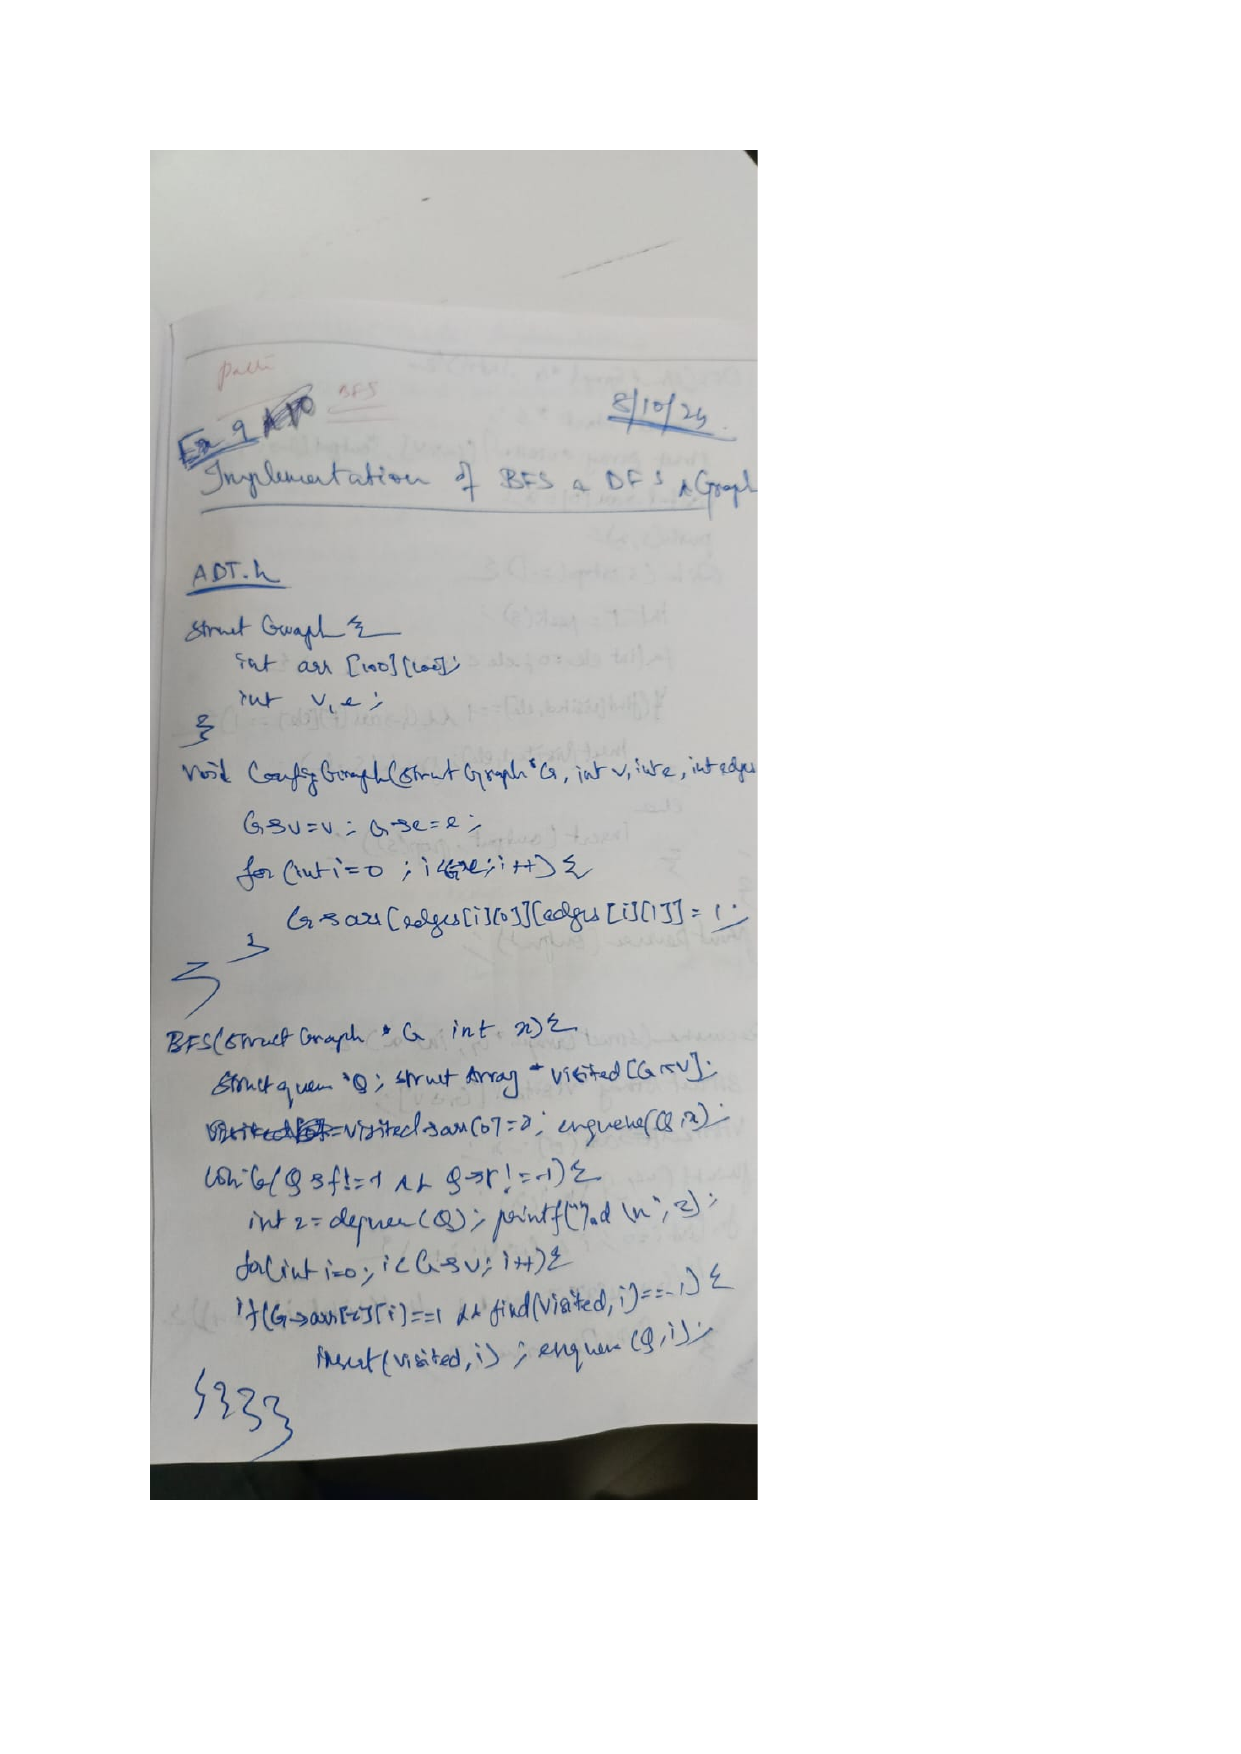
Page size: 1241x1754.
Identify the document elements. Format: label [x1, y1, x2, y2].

picture [150, 150, 758, 1500]
